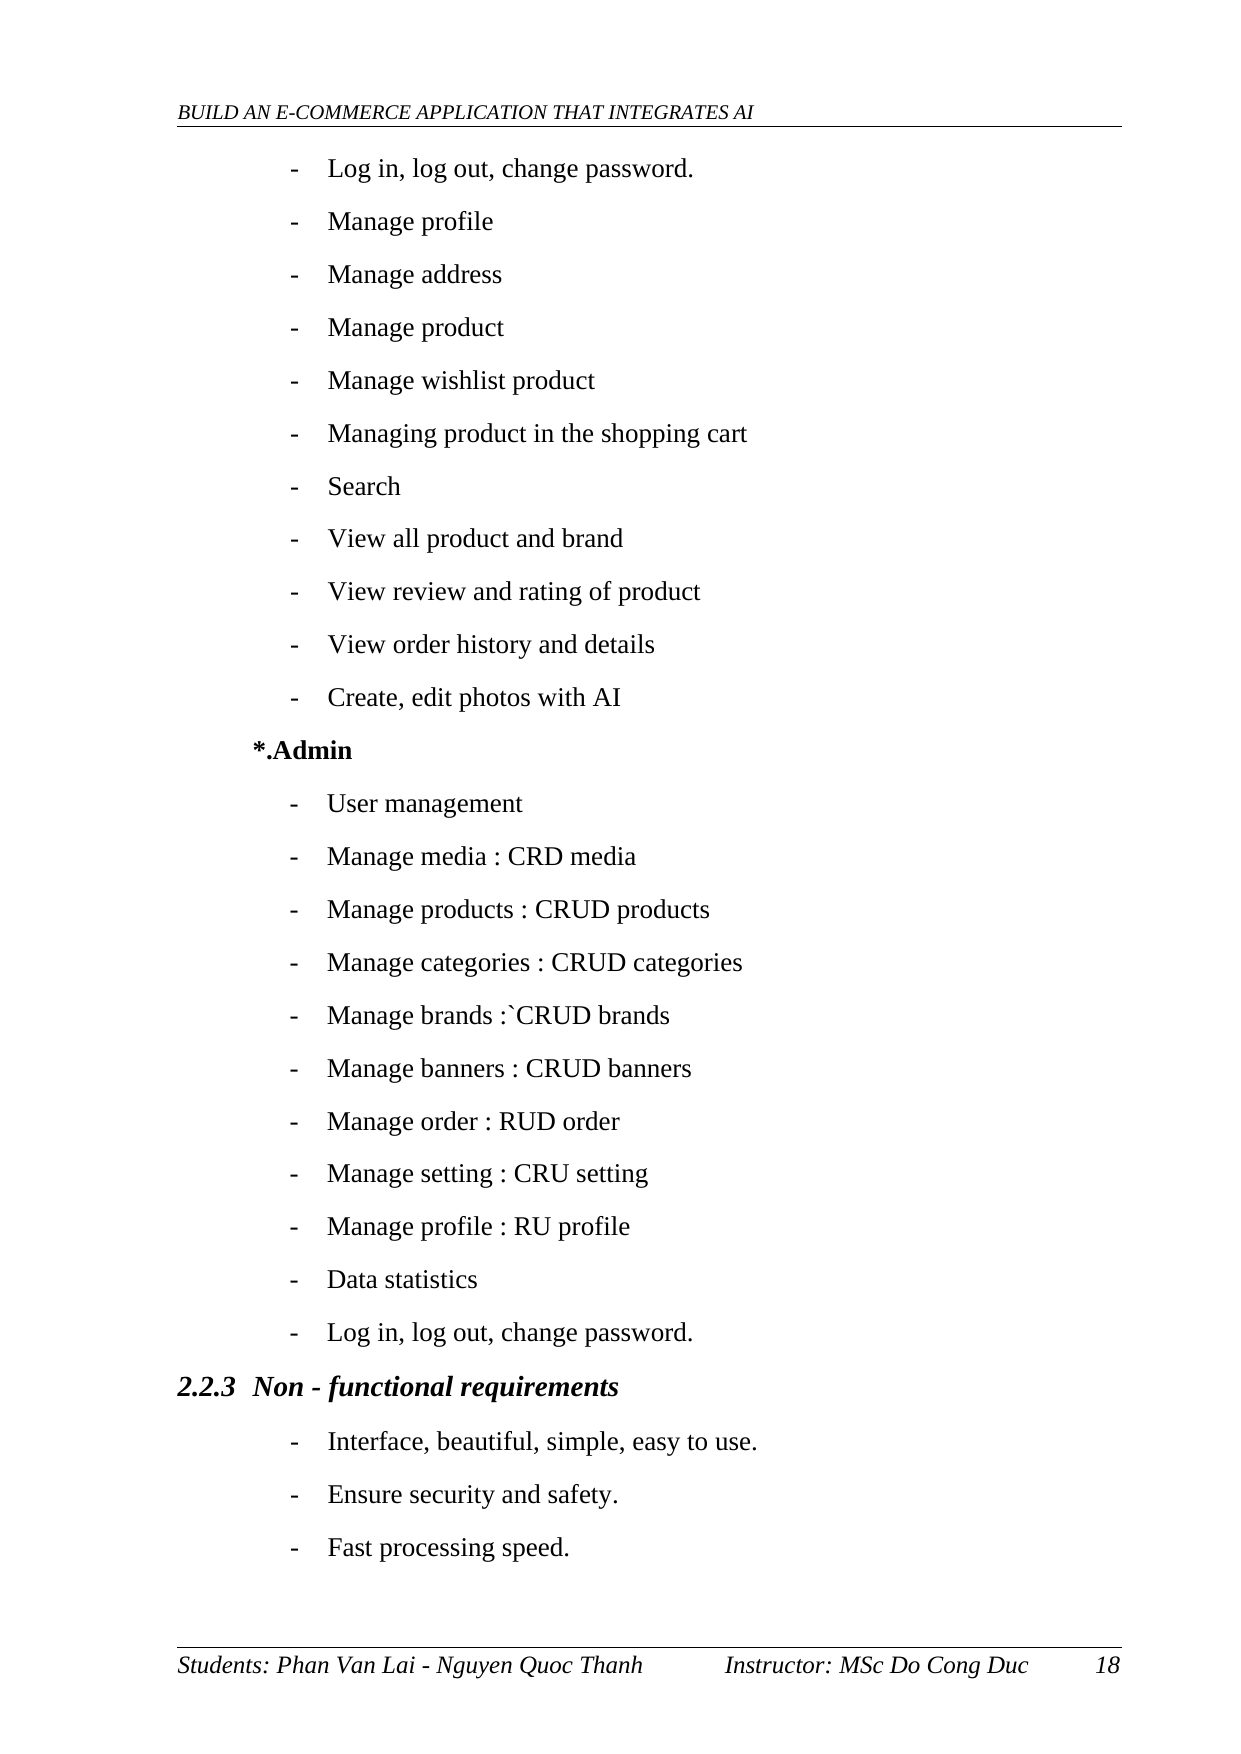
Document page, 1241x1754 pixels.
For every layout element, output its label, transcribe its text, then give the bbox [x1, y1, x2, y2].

list Manage brands :`CRUD brands [289, 999, 1122, 1030]
list Manage wishlist product [290, 364, 1122, 395]
list View order history and details [290, 628, 1122, 659]
list Log in, log out, change password. [289, 1316, 1122, 1347]
list Manage profile [290, 205, 1122, 236]
list Interface, beautiful, simple, easy to use. [290, 1425, 1122, 1456]
subtitle Non - functional requirements [177, 1369, 1122, 1403]
list Manage order : RUD order [289, 1105, 1122, 1136]
list View all product and brand [290, 523, 1122, 554]
list View review and rating of product [290, 576, 1122, 607]
list Manage banners : CRUD banners [289, 1052, 1122, 1083]
list Ensure security and safety. [290, 1478, 1122, 1509]
list Manage profile : RU profile [289, 1211, 1122, 1242]
list Fast processing speed. [290, 1531, 1122, 1562]
list Manage categories : CRUD categories [289, 946, 1122, 977]
list Managing product in the shopping cart [290, 417, 1122, 448]
list Manage address [290, 258, 1122, 289]
list Manage setting : CRU setting [289, 1158, 1122, 1189]
list Search [290, 470, 1122, 501]
list Manage products : CRUD products [289, 893, 1122, 924]
text *.Admin [251, 734, 1122, 765]
list Log in, log out, change password. [290, 152, 1122, 183]
list Manage product [290, 311, 1122, 342]
list User management [289, 787, 1122, 818]
list Manage media : CRD media [289, 840, 1122, 871]
list Data statistics [289, 1263, 1122, 1294]
list Create, edit photos with AI [290, 681, 1122, 712]
